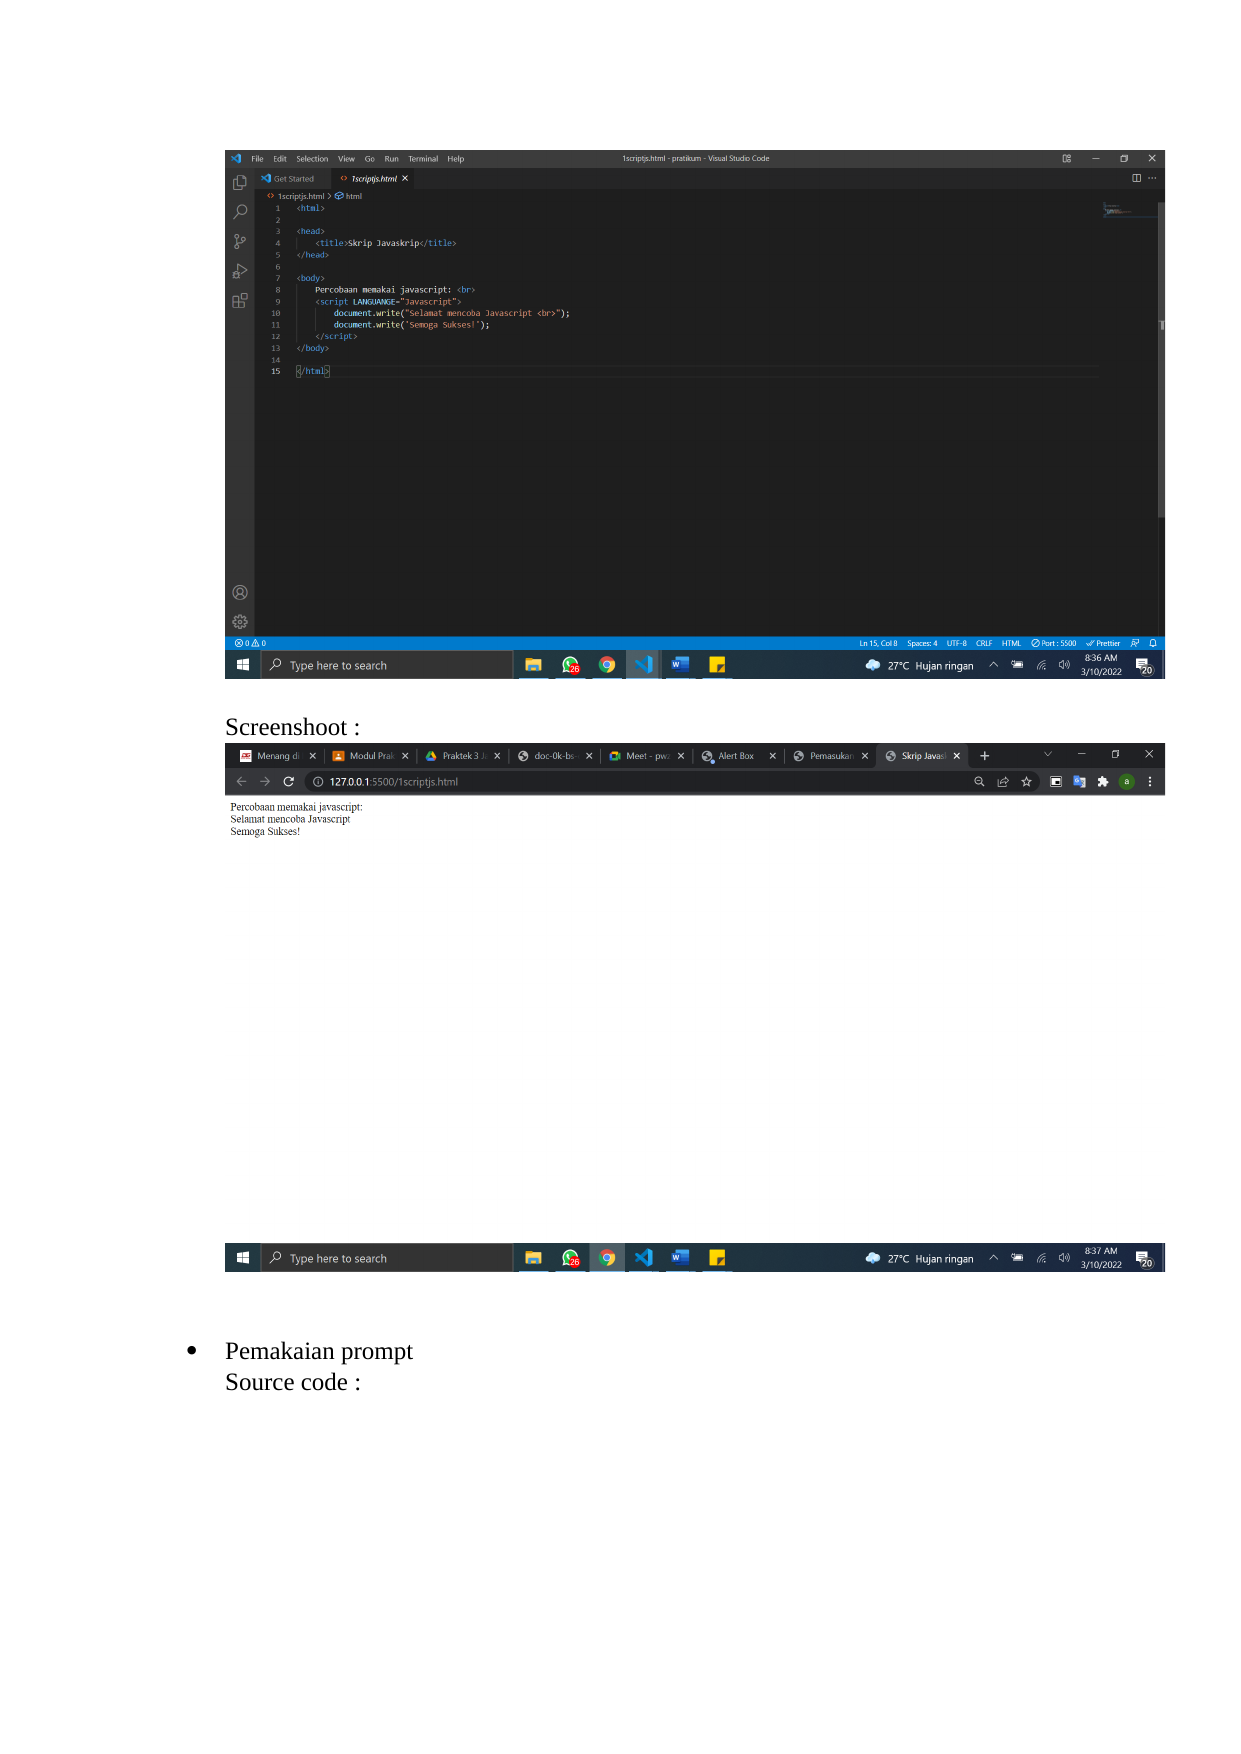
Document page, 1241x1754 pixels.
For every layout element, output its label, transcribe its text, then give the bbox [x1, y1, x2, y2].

list Source code : [225, 1367, 1090, 1396]
picture [225, 743, 1166, 1272]
picture [225, 150, 1166, 679]
list Screenshoot : [225, 712, 1090, 741]
list Pemakaian prompt [187, 1336, 1090, 1365]
